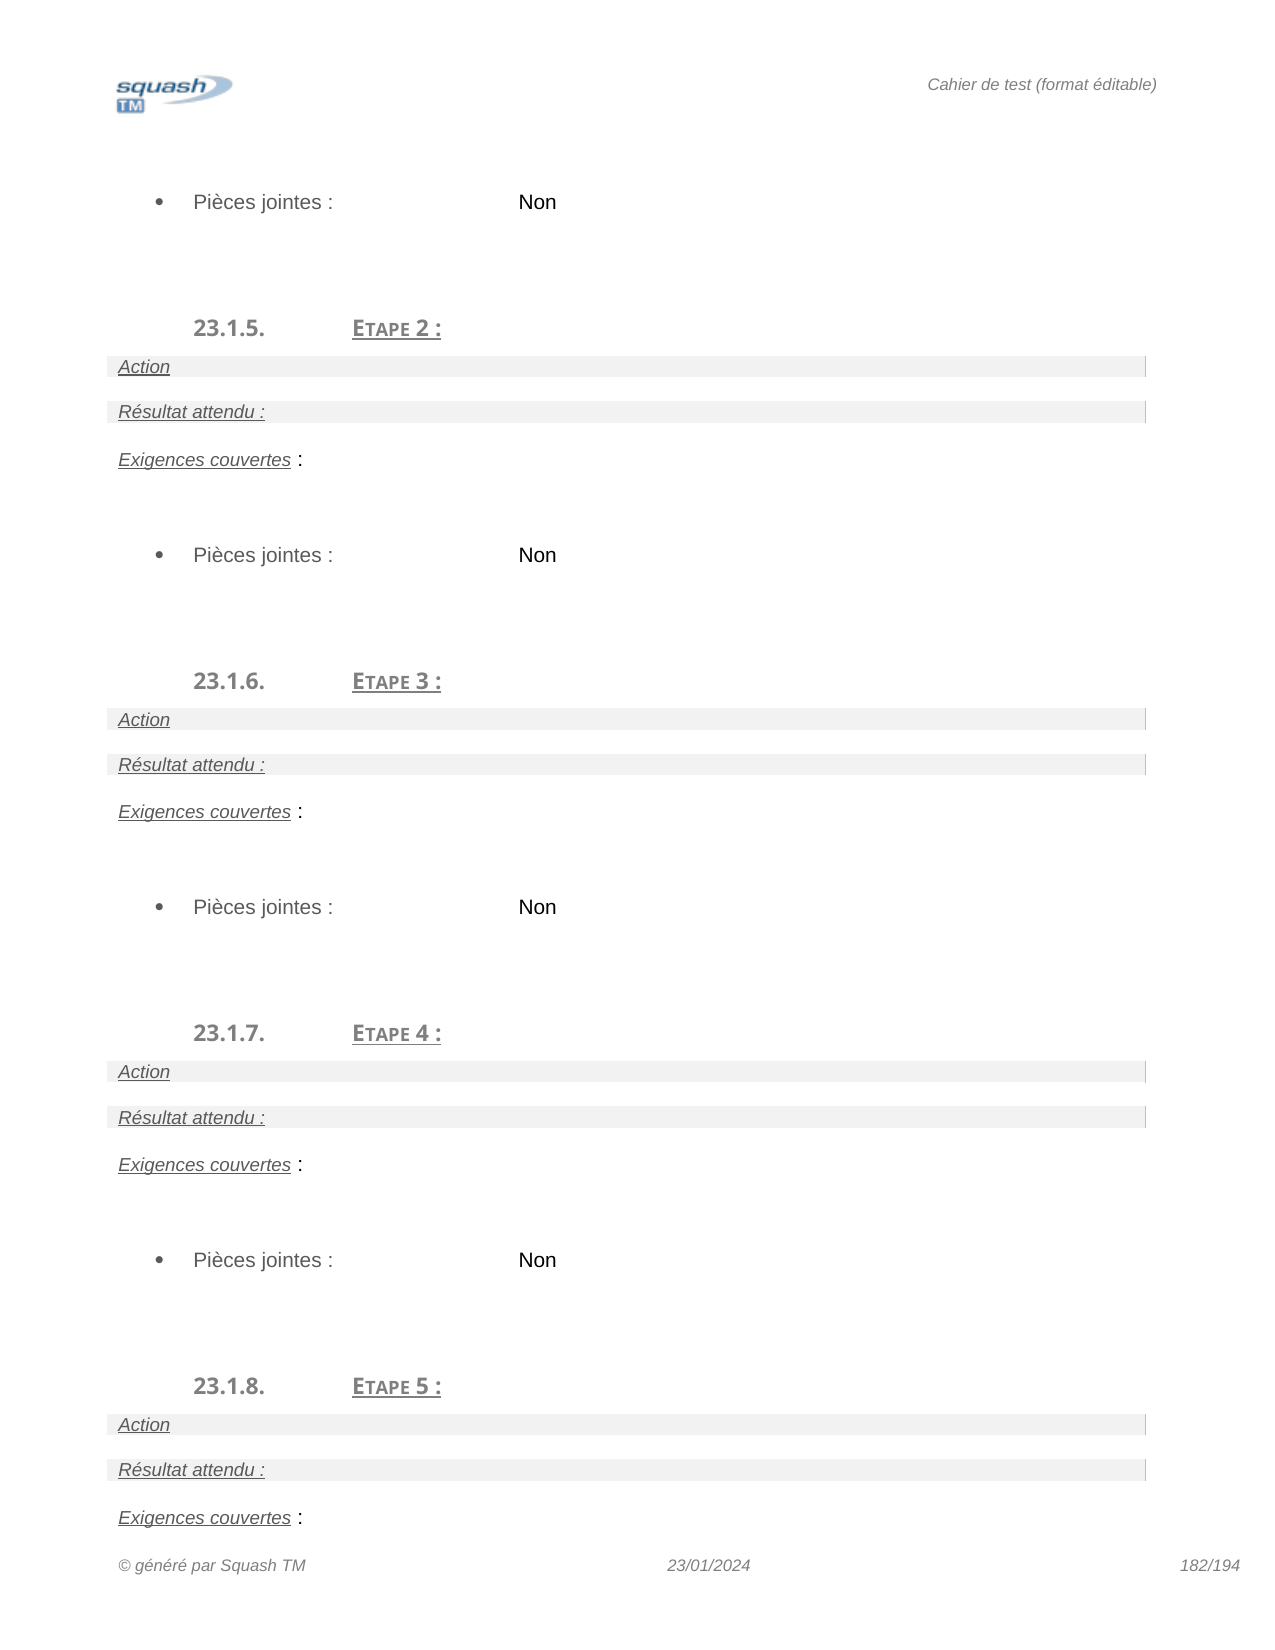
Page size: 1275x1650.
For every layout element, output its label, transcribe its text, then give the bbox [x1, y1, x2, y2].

text Exigences couvertes : [118, 799, 1157, 823]
subtitle Etape 2 : [193, 312, 1157, 343]
text Exigences couvertes : [118, 1504, 1157, 1528]
subtitle Etape 3 : [193, 664, 1157, 696]
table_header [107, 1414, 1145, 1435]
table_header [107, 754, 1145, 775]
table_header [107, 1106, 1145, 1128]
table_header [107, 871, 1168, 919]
subtitle Etape 5 : [193, 1370, 1157, 1401]
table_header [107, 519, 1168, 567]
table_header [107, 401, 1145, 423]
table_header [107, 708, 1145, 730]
text Exigences couvertes : [118, 1152, 1157, 1176]
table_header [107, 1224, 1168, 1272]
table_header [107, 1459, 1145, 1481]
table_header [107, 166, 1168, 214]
text Exigences couvertes : [118, 447, 1157, 471]
subtitle Etape 4 : [193, 1017, 1157, 1048]
picture [111, 69, 237, 117]
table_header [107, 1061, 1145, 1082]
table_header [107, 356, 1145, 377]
